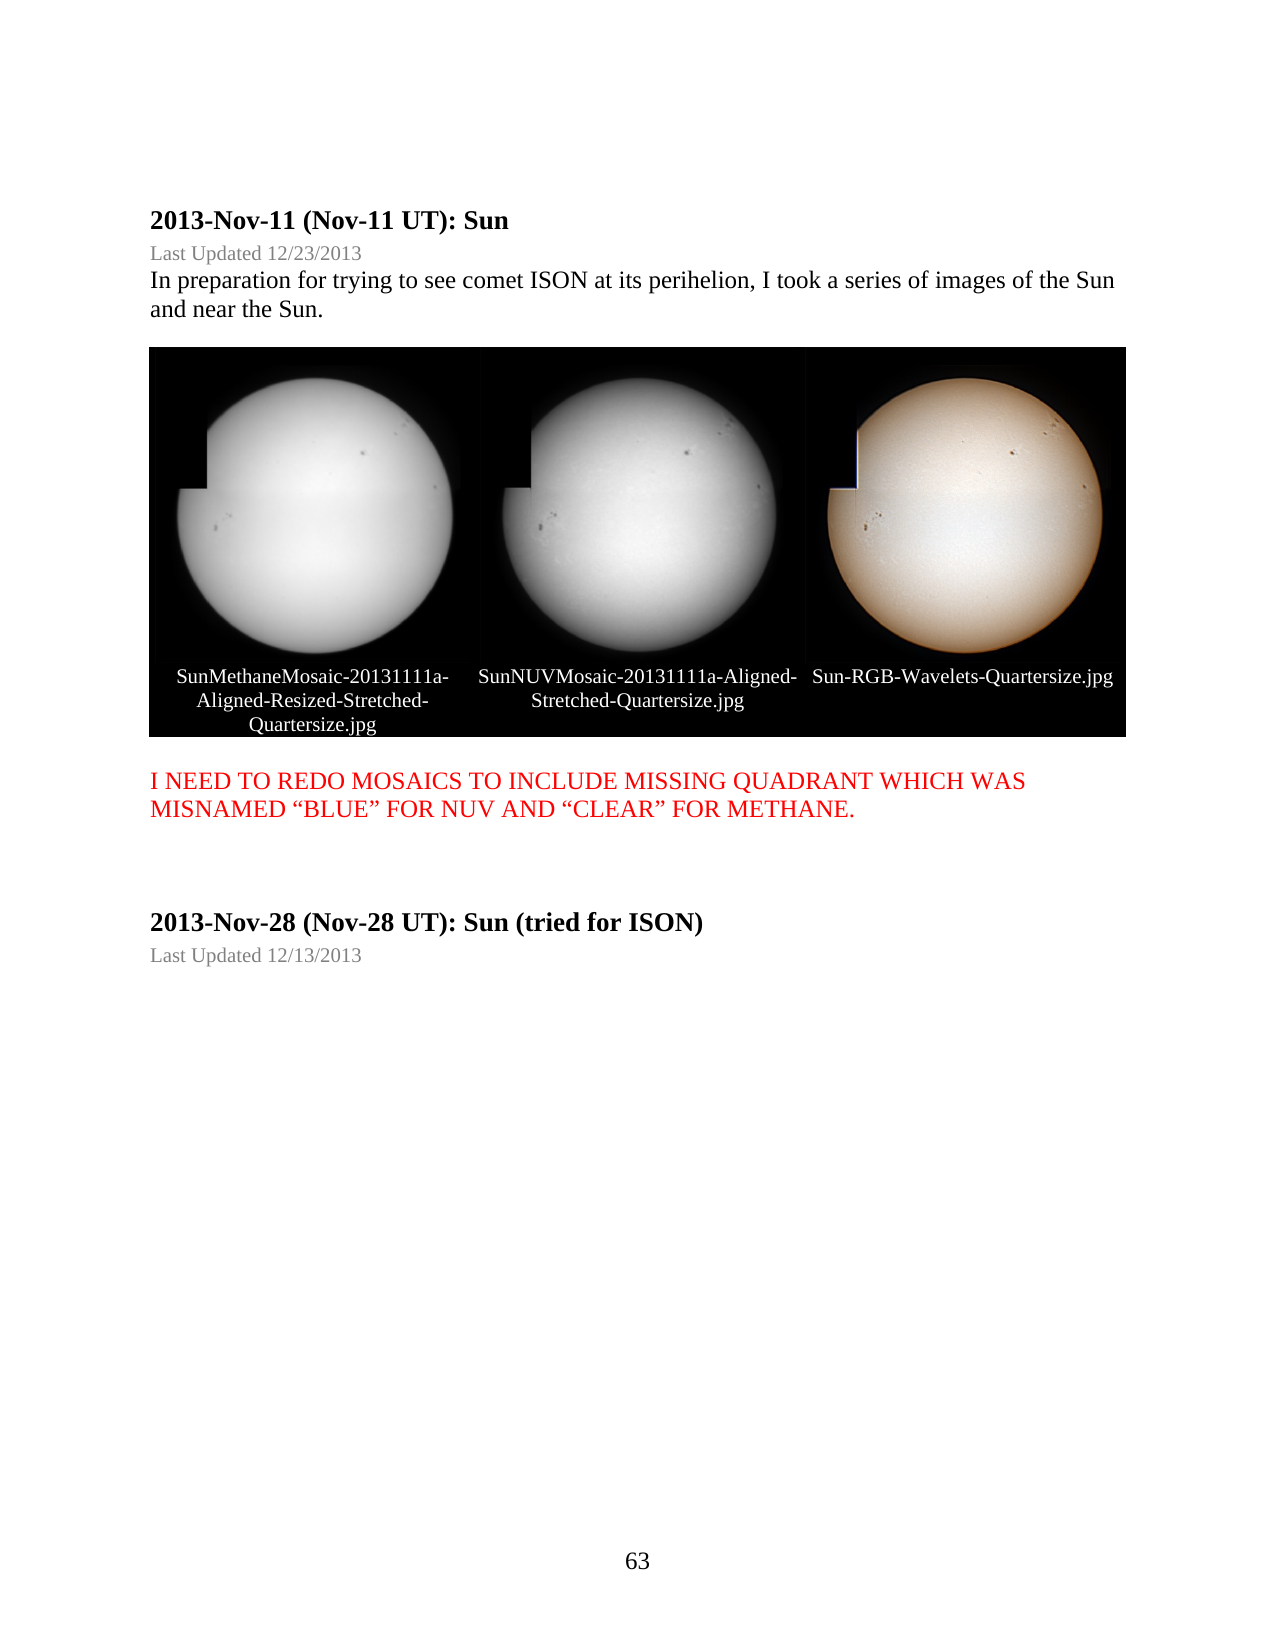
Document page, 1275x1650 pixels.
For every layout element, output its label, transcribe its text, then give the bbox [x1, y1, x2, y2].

text I NEED TO REDO MOSAICS TO INCLUDE MISSING QUADRANT WHICH WAS MISNAMED “BLUE” FOR NUV AND “CLEAR” FOR METHANE. [150, 766, 1125, 823]
table_header [801, 348, 805, 663]
text Last Updated 12/13/2013 [150, 943, 1125, 967]
picture [480, 347, 796, 663]
subtitle 2013-Nov-28 (Nov-28 UT): Sun (tried for ISON) [150, 906, 1125, 937]
text In preparation for trying to see comet ISON at its perihelion, I took a series of images of the Sun and near the Sun. [150, 265, 1125, 323]
table_cell SunNUVMosaic-20131111a-Aligned-Stretched-Quartersize.jpg [476, 664, 799, 736]
table_header [1120, 348, 1124, 663]
text Last Updated 12/23/2013 [150, 241, 1125, 265]
table_cell Sun-RGB-Wavelets-Quartersize.jpg [801, 664, 1124, 736]
picture [155, 347, 470, 663]
picture [805, 347, 1120, 663]
table_header [151, 348, 155, 663]
table_header [470, 348, 474, 663]
subtitle 2013-Nov-11 (Nov-11 UT): Sun [150, 204, 1125, 235]
table_cell SunMethaneMosaic-20131111a-Aligned-Resized-Stretched-Quartersize.jpg [151, 664, 474, 736]
table_header [476, 348, 480, 663]
